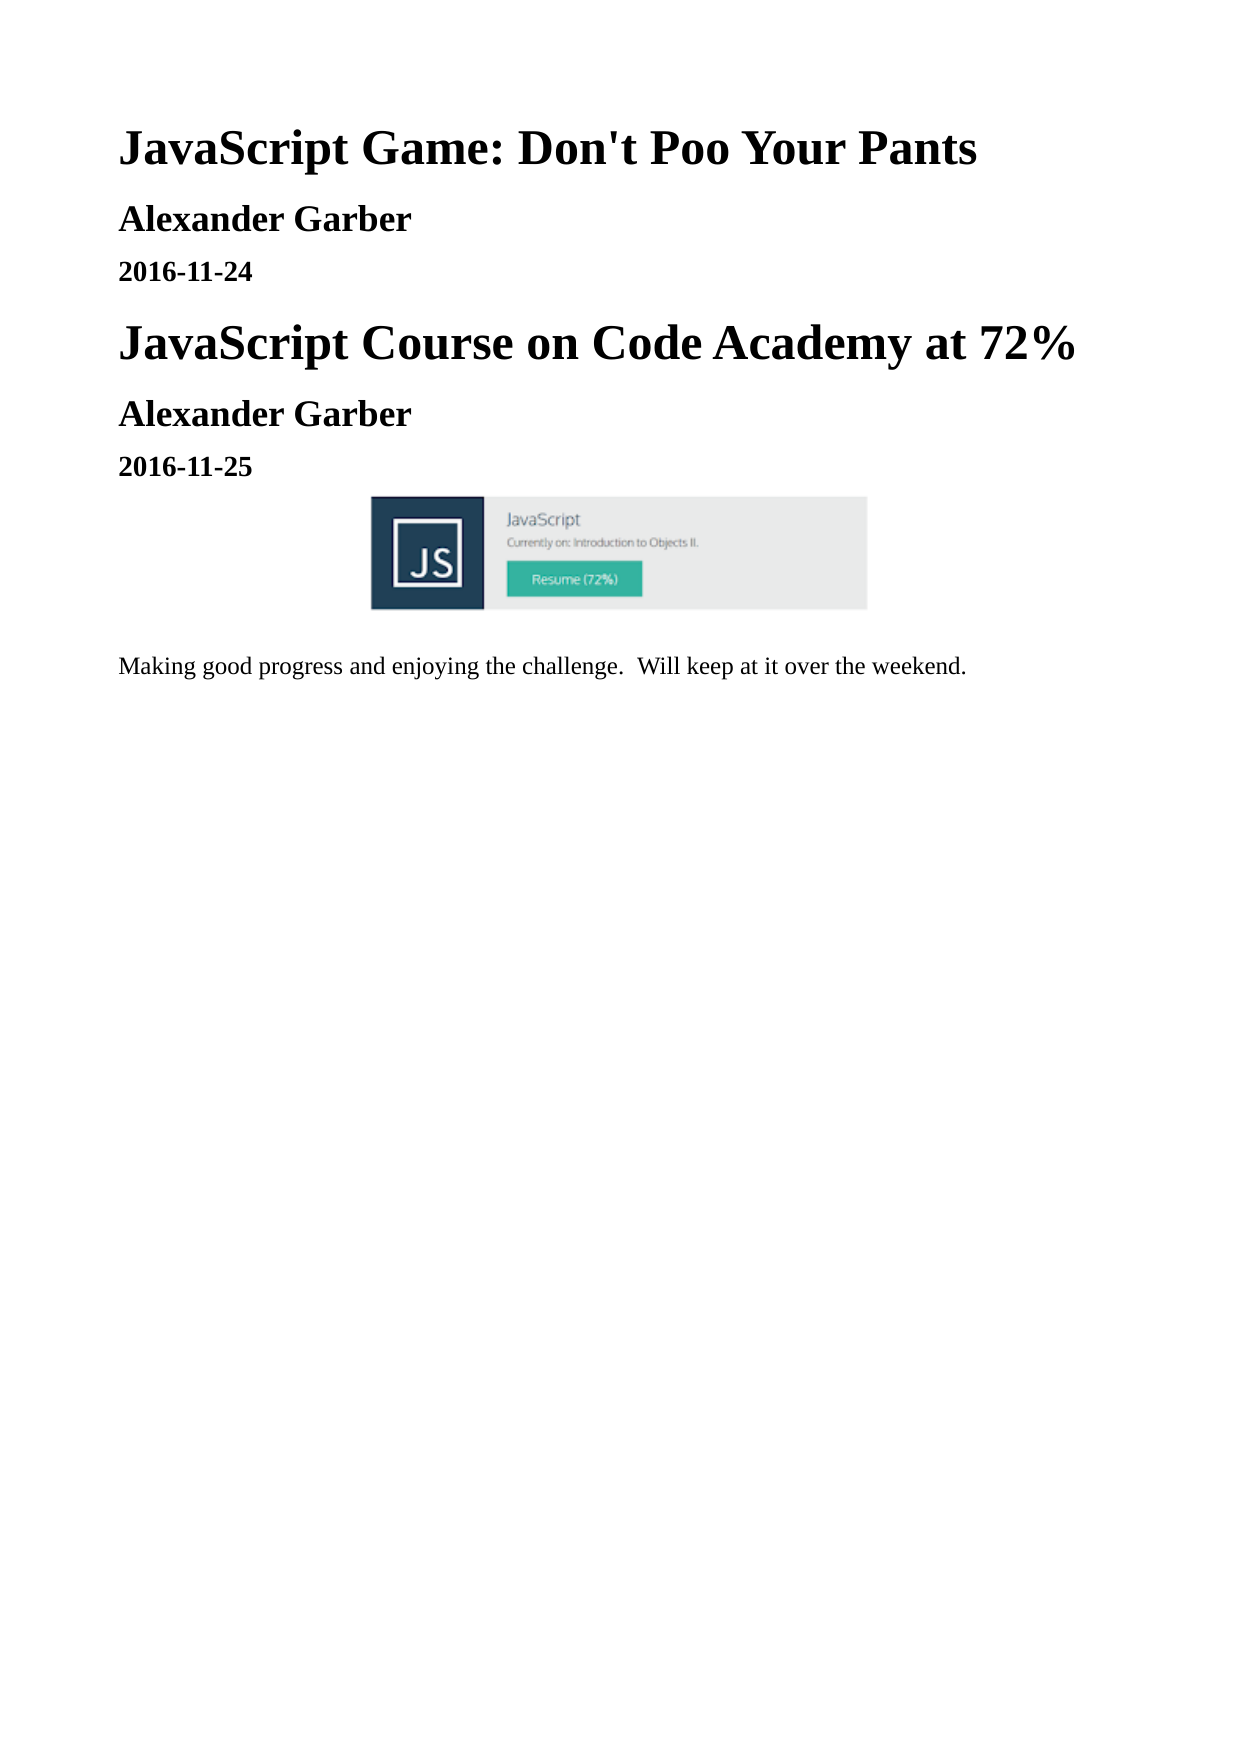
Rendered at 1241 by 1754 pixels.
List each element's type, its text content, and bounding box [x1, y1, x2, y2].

subtitle 2016-11-24 [118, 254, 1122, 288]
text Making good progress and enjoying the challenge. Will keep at it over the weekend. [118, 618, 1122, 679]
subtitle JavaScript Course on Code Academy at 72% [118, 313, 1122, 370]
subtitle Alexander Garber [118, 391, 1122, 434]
subtitle JavaScript Game: Don't Poo Your Pants [118, 118, 1122, 176]
subtitle 2016-11-25 [118, 449, 1122, 482]
picture [370, 494, 870, 614]
subtitle Alexander Garber [118, 196, 1122, 239]
